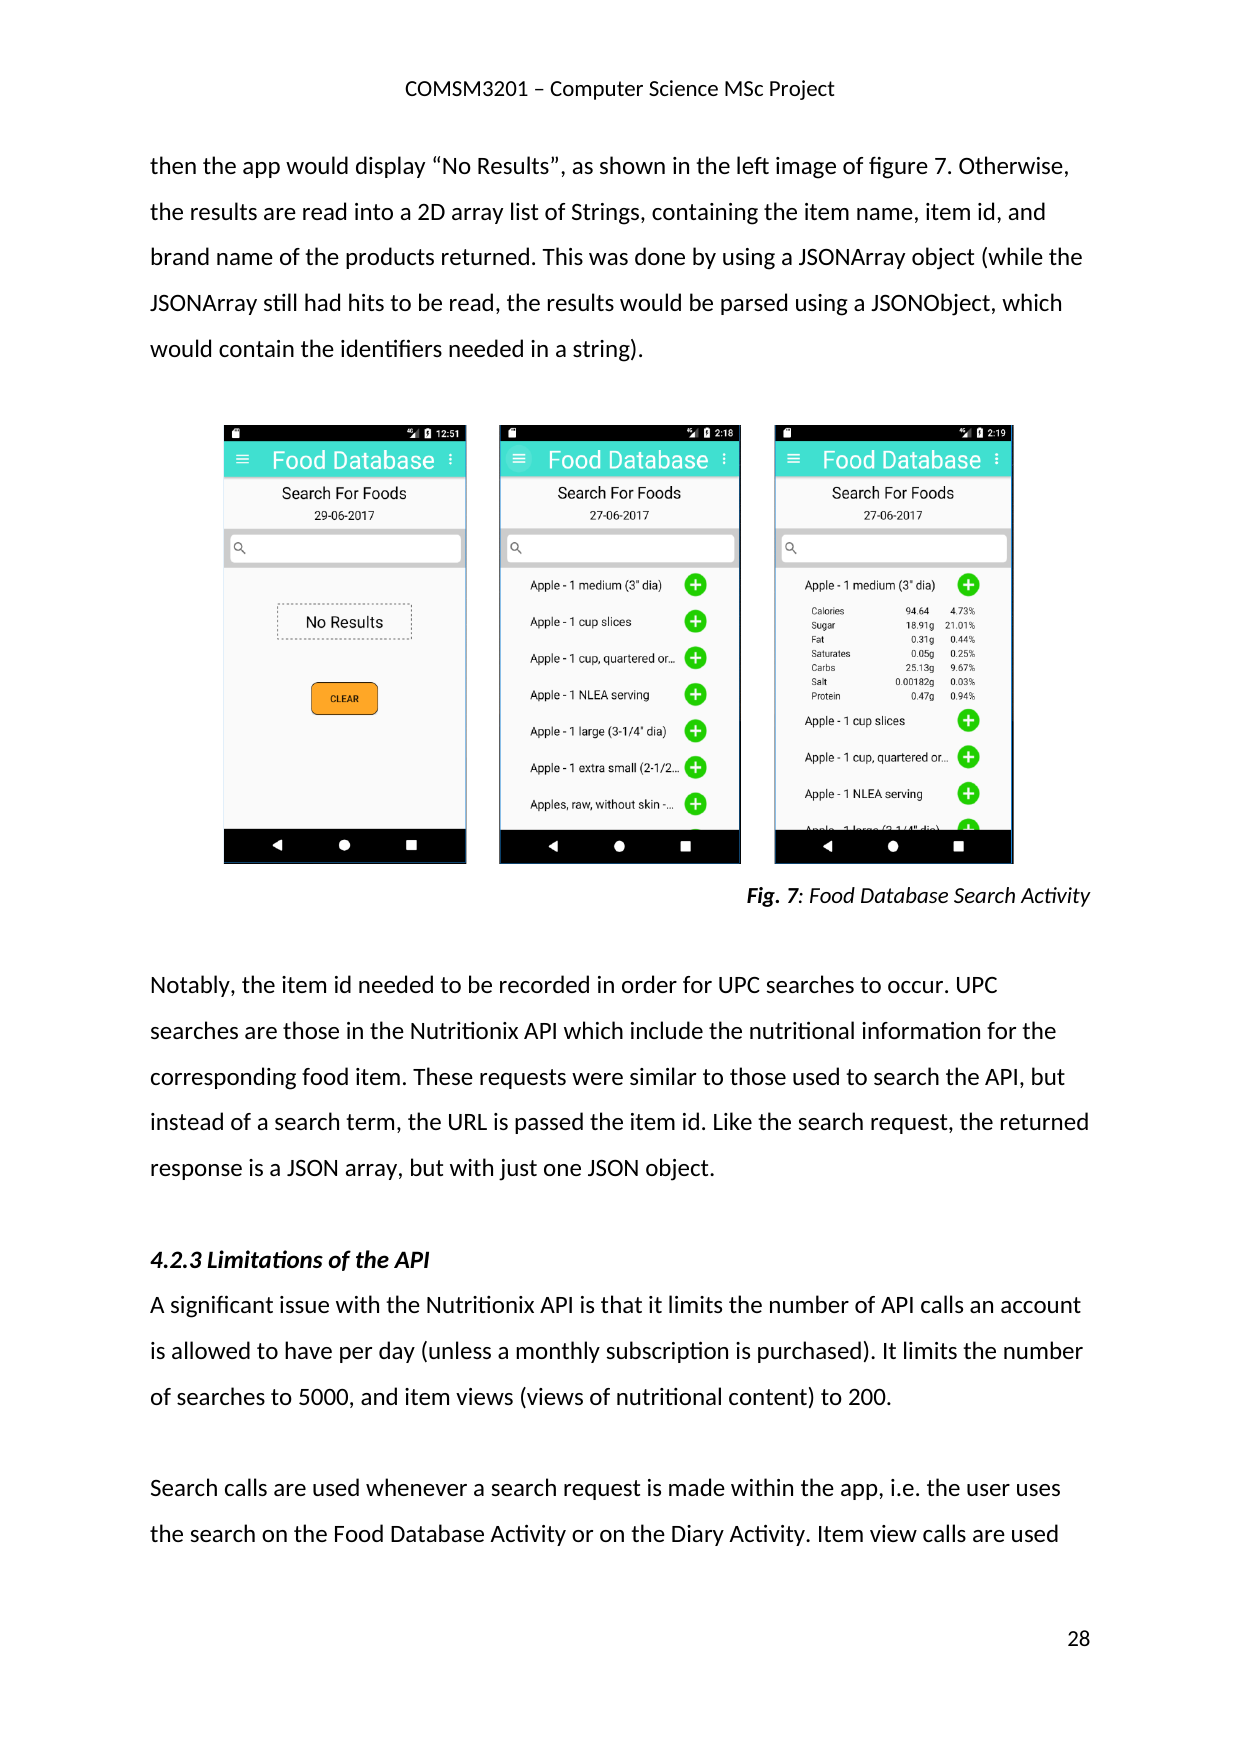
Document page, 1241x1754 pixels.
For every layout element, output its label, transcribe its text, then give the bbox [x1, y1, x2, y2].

picture [774, 425, 1014, 864]
picture [223, 425, 467, 864]
text A significant issue with the Nutritionix API is that it limits the number of API calls an account is allowed to have per day (unless a monthly subscription is purchased). It limits the number of searches to 5000, and item views (views of nutritional content) to 200. [150, 1289, 1090, 1411]
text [150, 1472, 1090, 1549]
text Notably, the item id needed to be recorded in order for UPC searches to occur. UPC searches are those in the Nutritionix API which include the nutritional information for the corresponding food item. These requests were similar to those used to search the API, but instead of a search term, the URL is passed the item id. Like the search request, the returned response is a JSON array, but with just one JSON object. [150, 969, 1090, 1183]
text Fig. 7: Food Database Search Activity [150, 882, 1090, 910]
picture [499, 425, 741, 864]
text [150, 150, 1090, 363]
text 4.2.3 Limitations of the API [150, 1244, 1090, 1274]
